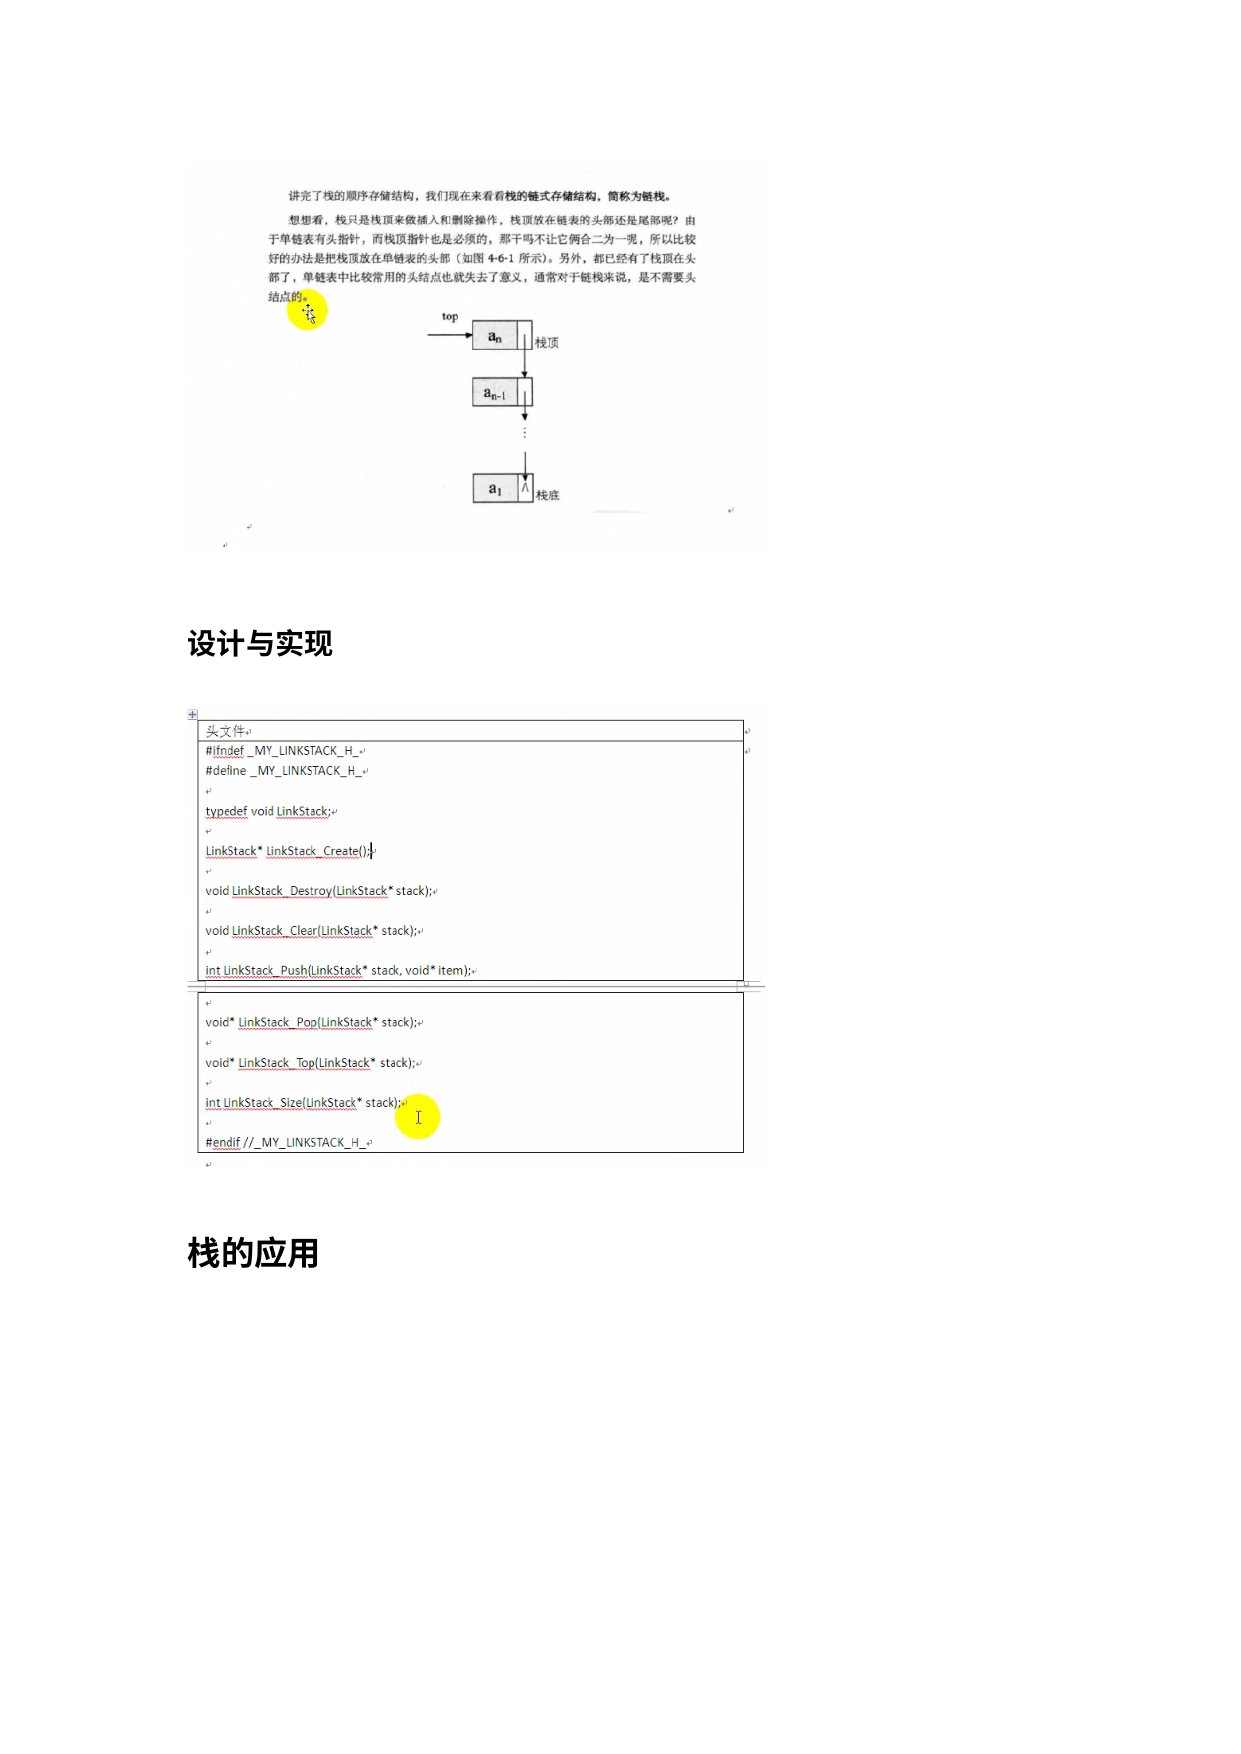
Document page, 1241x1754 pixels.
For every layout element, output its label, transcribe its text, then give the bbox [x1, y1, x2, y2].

picture [187, 703, 766, 1167]
text 栈的应用 [187, 1218, 1053, 1283]
text 设计与实现 [187, 612, 1053, 677]
picture [187, 162, 766, 554]
